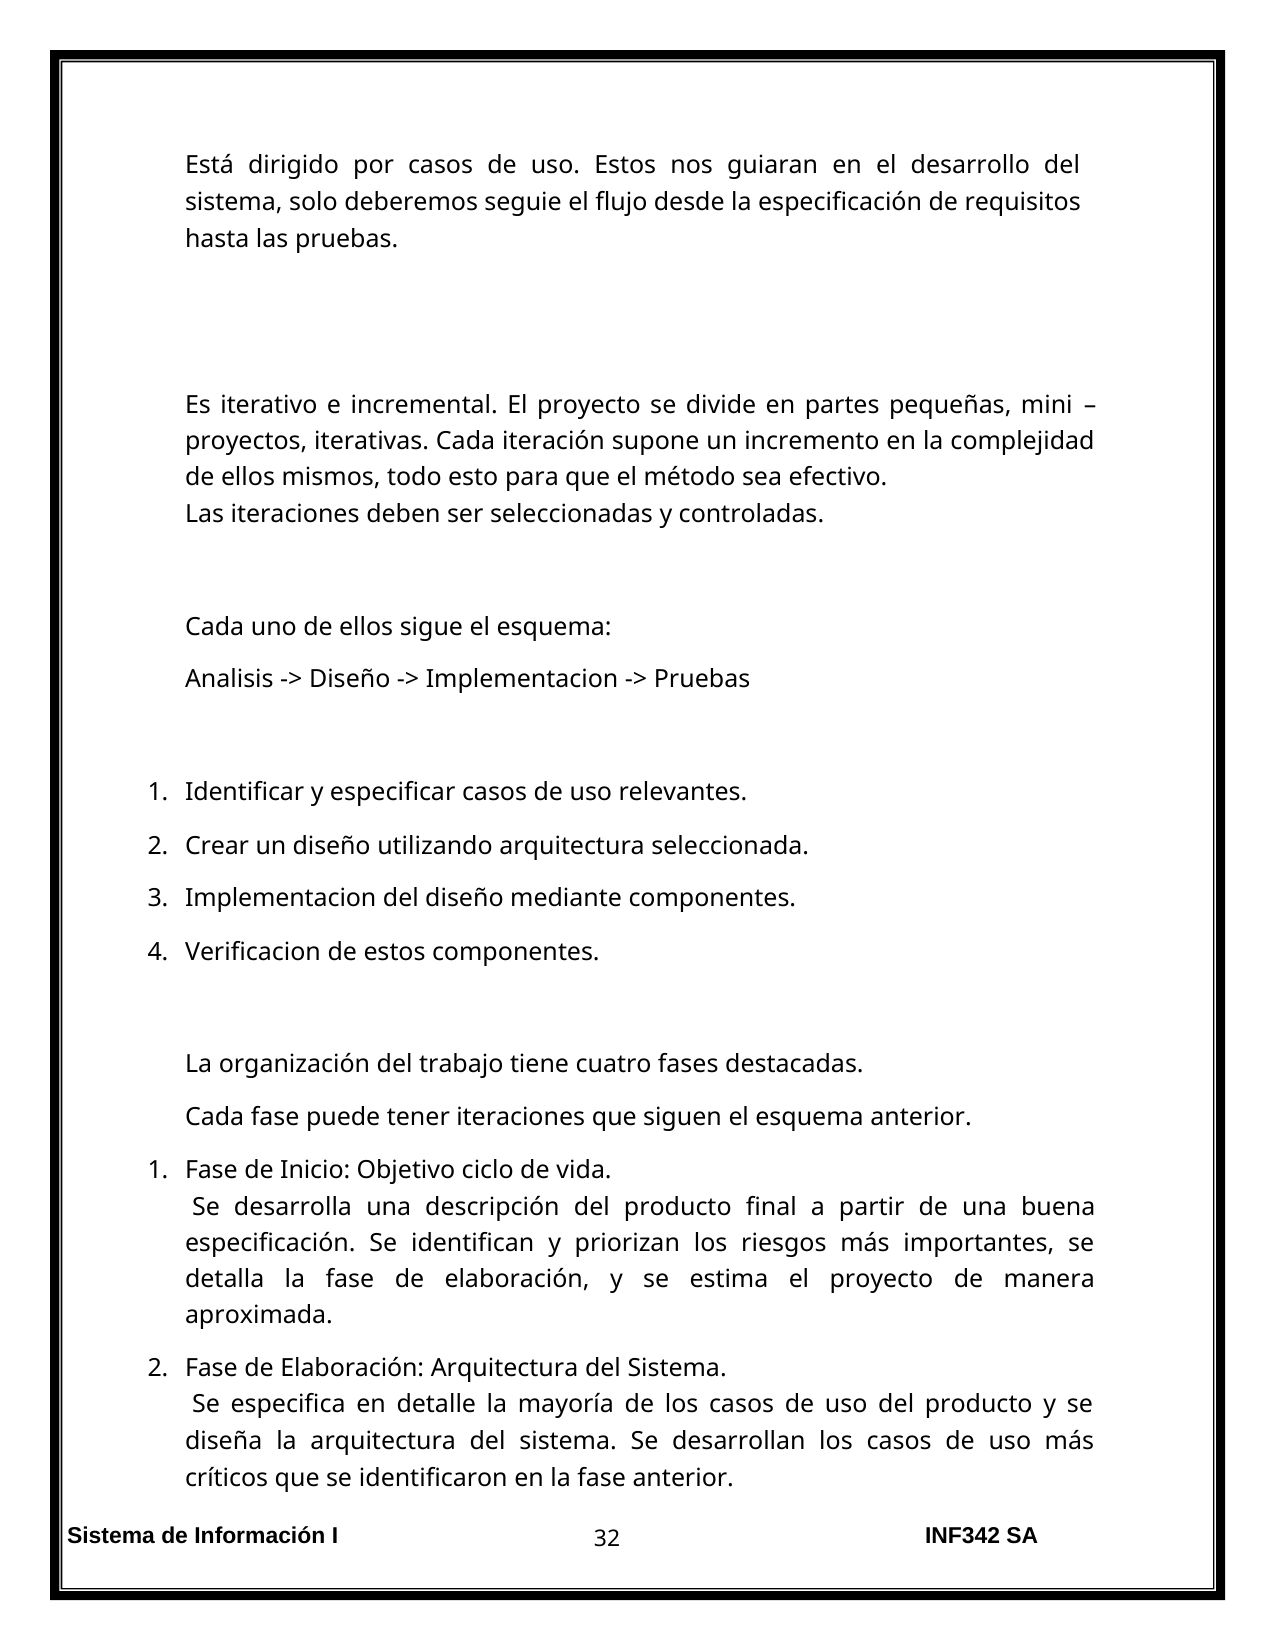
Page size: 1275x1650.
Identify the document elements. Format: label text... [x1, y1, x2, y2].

list Verificacion de estos componentes. [147, 933, 1212, 967]
text Se desarrolla una descripción del producto final a partir de una buena especificación. Se identifican y priorizan los riesgos más importantes, se detalla la fase de elaboración, y se estima el proyecto de manera aproximada. [185, 1188, 1095, 1331]
list Crear un diseño utilizando arquitectura seleccionada. [147, 827, 1212, 861]
text Se especifica en detalle la mayoría de los casos de uso del producto y se diseña la arquitectura del sistema. Se desarrollan los casos de uso más críticos que se identificaron en la fase anterior. [185, 1386, 1095, 1493]
text Es iterativo e incremental. El proyecto se divide en partes pequeñas, mini – proyectos, iterativas. Cada iteración supone un incremento en la complejidad de ellos mismos, todo esto para que el método sea efectivo. [185, 387, 1096, 492]
list Fase de Inicio: Objetivo ciclo de vida. [147, 1152, 1212, 1186]
text Cada uno de ellos sigue el esquema: [185, 608, 1212, 642]
text Está dirigido por casos de uso. Estos nos guiaran en el desarrollo del sistema, solo deberemos seguie el flujo desde la especificación de requisitos hasta las pruebas. [185, 147, 1081, 254]
text Analisis -> Diseño -> Implementacion -> Pruebas [185, 661, 1212, 695]
text Las iteraciones deben ser seleccionadas y controladas. [185, 495, 1212, 529]
list Fase de Elaboración: Arquitectura del Sistema. [147, 1350, 1212, 1384]
list Identificar y especificar casos de uso relevantes. [147, 774, 1212, 808]
text Cada fase puede tener iteraciones que siguen el esquema anterior. [185, 1099, 1212, 1133]
list Implementacion del diseño mediante componentes. [147, 880, 1212, 914]
text La organización del trabajo tiene cuatro fases destacadas. [185, 1045, 1212, 1079]
